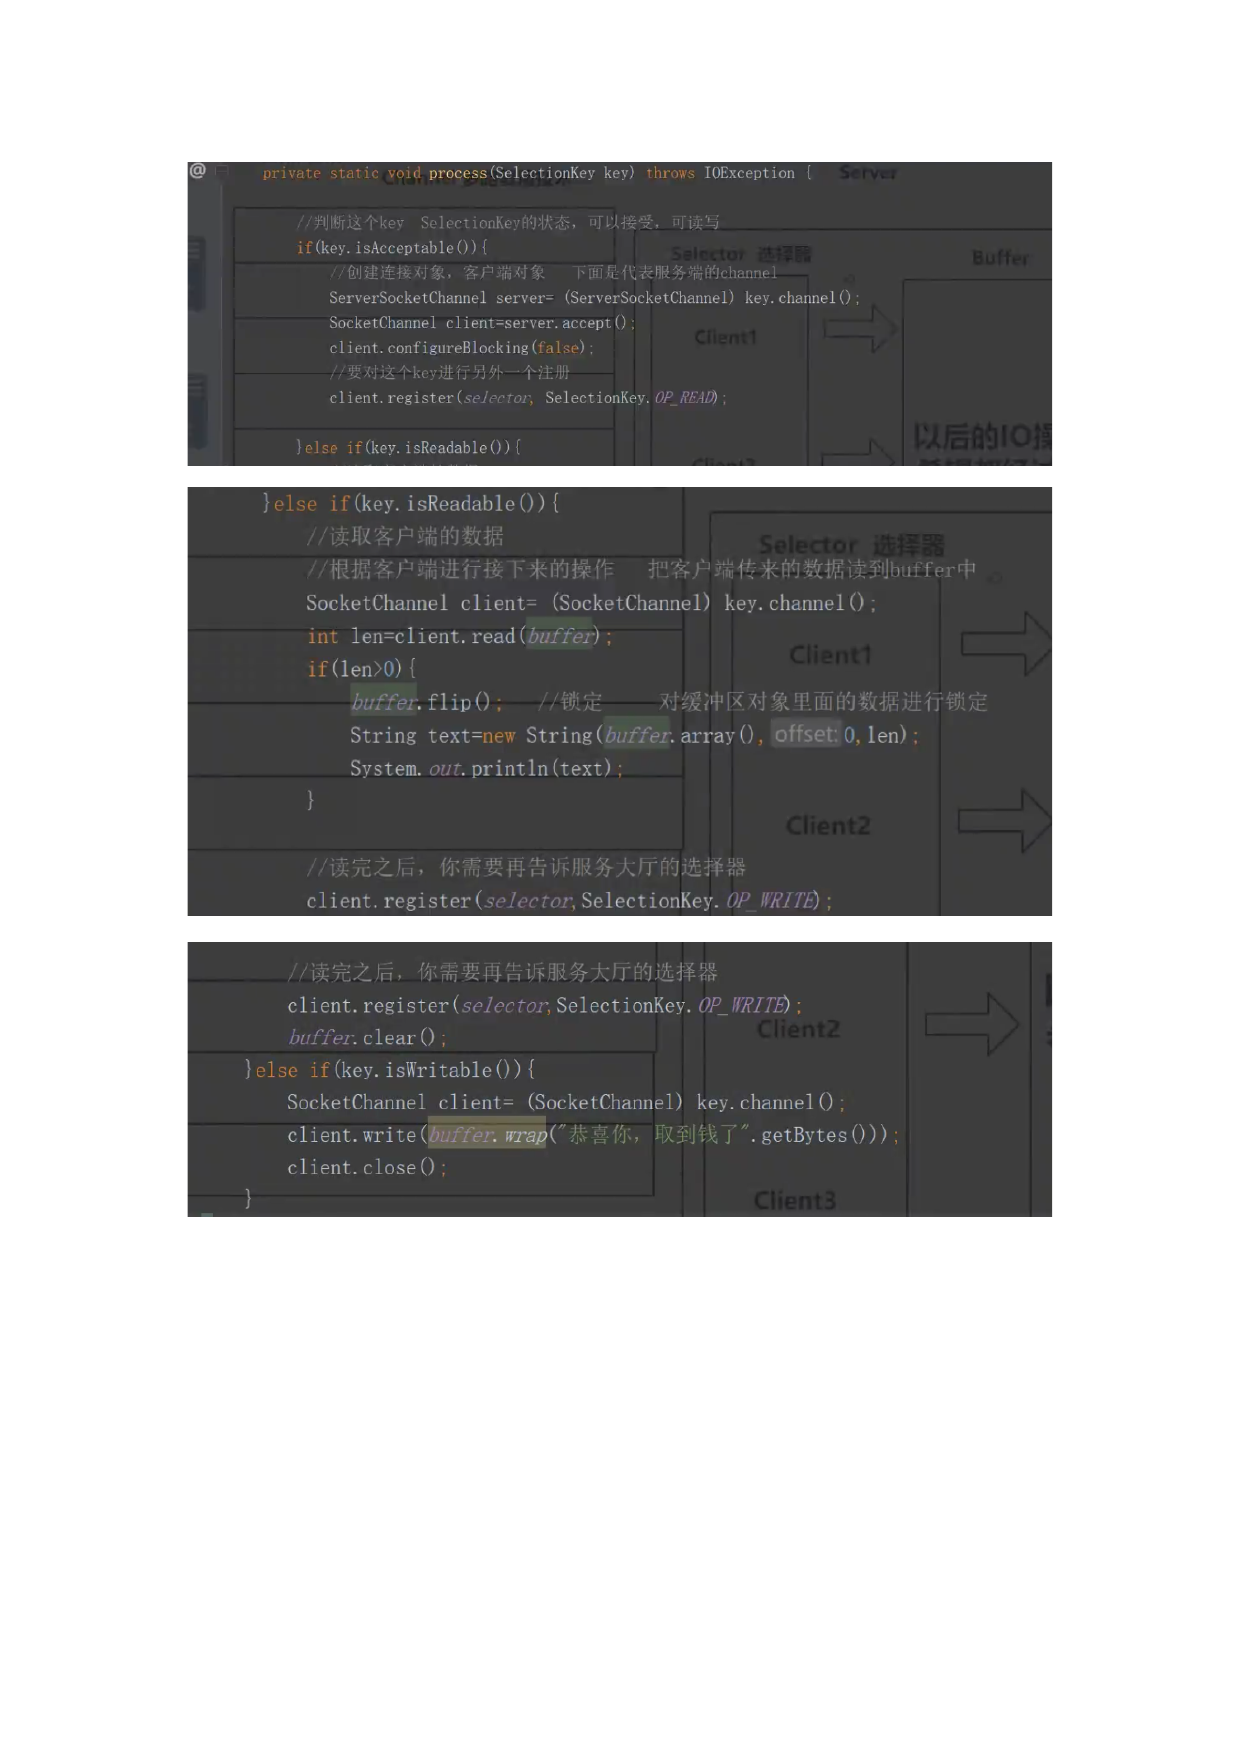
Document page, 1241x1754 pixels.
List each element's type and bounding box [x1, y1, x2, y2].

picture [187, 942, 1053, 1217]
picture [187, 487, 1053, 916]
picture [187, 162, 1053, 466]
